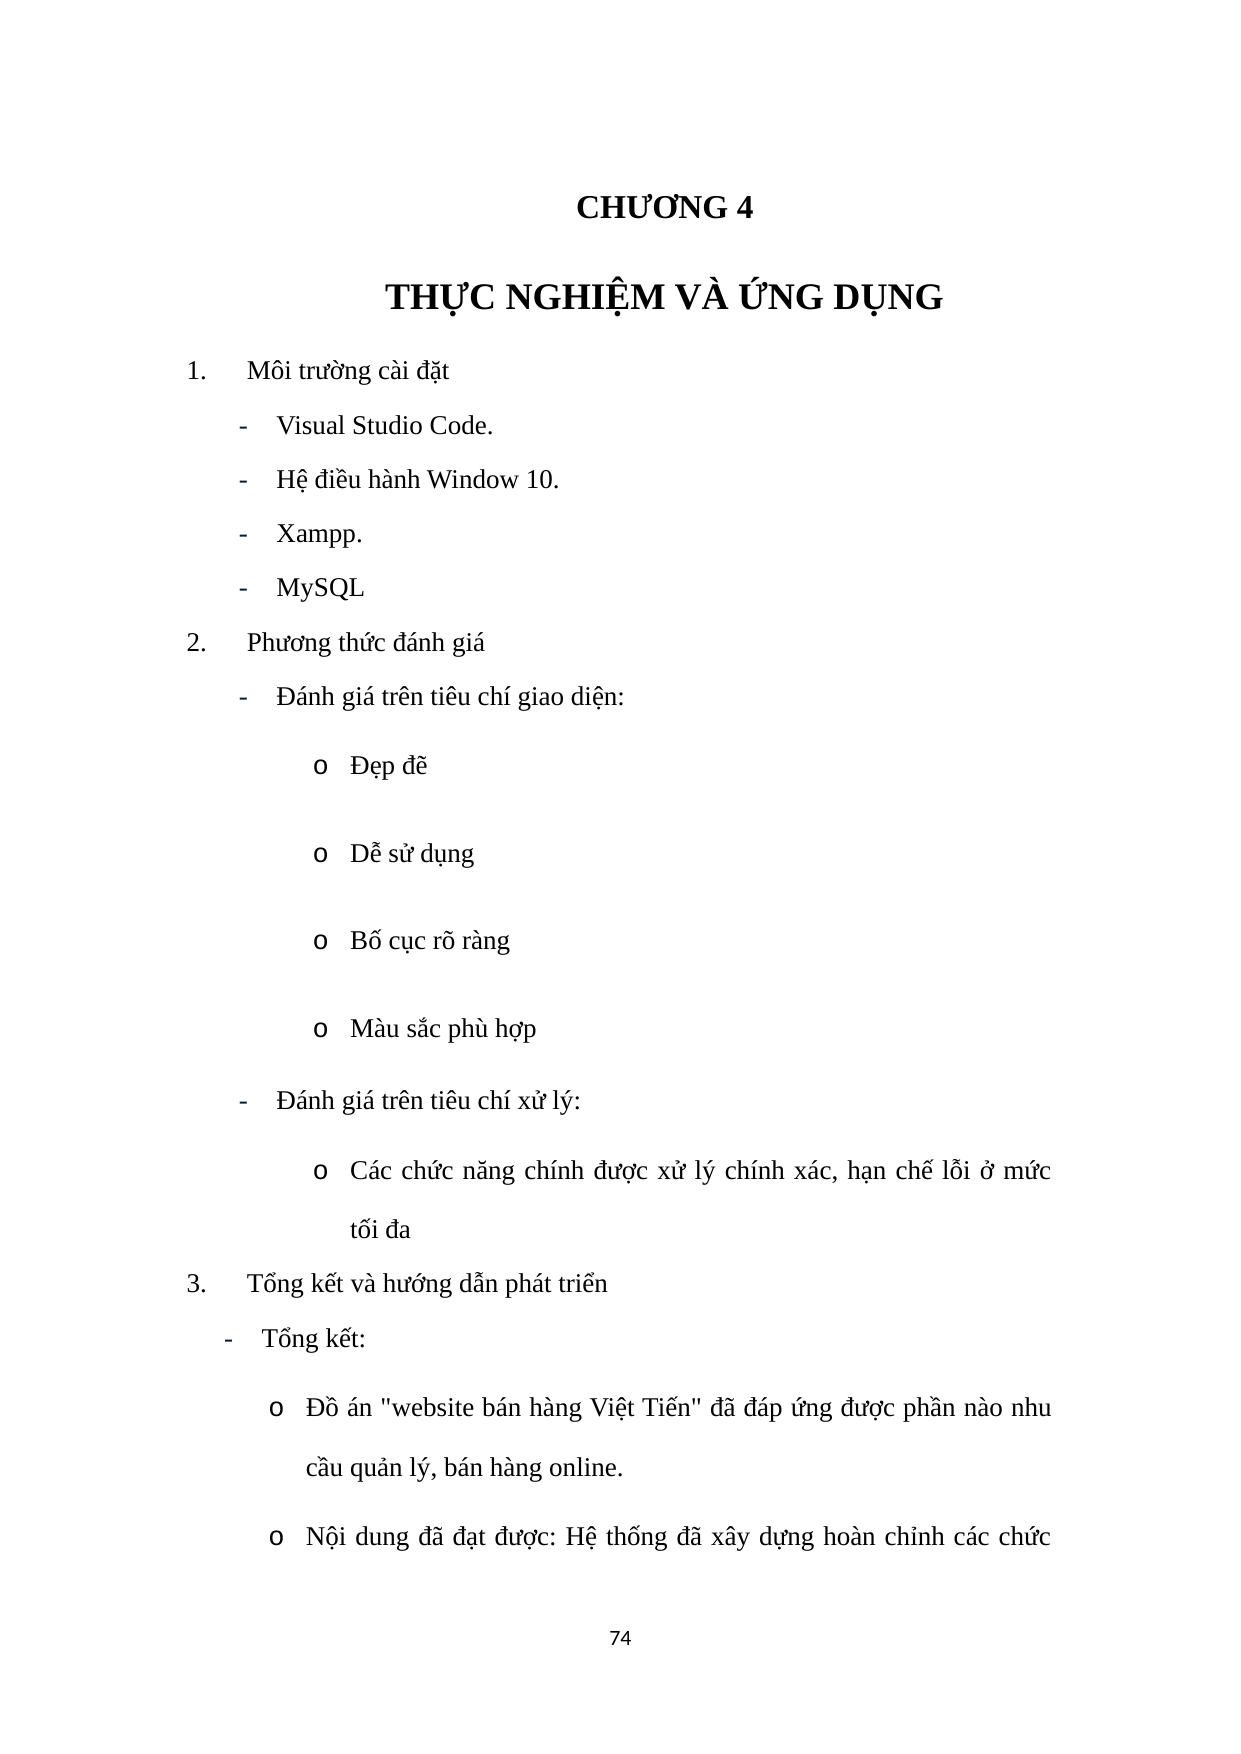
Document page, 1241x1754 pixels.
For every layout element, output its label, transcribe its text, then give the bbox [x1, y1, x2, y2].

list Các chức năng chính được xử lý chính xác, hạn chế lỗi ở mức tối đa [312, 1138, 1053, 1245]
list Phương thức đánh giá [186, 625, 1053, 658]
list Đẹp đẽ [312, 734, 1053, 799]
list Xampp. [239, 517, 1053, 549]
list Đánh giá trên tiêu chí giao diện: [239, 679, 1053, 712]
list Dễ sử dụng [312, 821, 1053, 886]
list Bố cục rõ ràng [312, 909, 1053, 974]
list Môi trường cài đặt [186, 354, 1053, 386]
list Màu sắc phù hợp [312, 996, 1053, 1061]
list Hệ điều hành Window 10. [239, 462, 1053, 495]
list Tổng kết: [224, 1321, 1053, 1354]
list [268, 1504, 1053, 1569]
list MySQL [239, 571, 1053, 603]
list Tổng kết và hướng dẫn phát triển [186, 1267, 1053, 1299]
list Đồ án "website bán hàng Việt Tiến" đã đáp ứng được phần nào nhu cầu quản lý, bán hàng online. [268, 1376, 1053, 1483]
list Đánh giá trên tiêu chí xử lý: [239, 1084, 1053, 1116]
list Visual Studio Code. [239, 408, 1053, 441]
list CHƯƠNG 4 [276, 174, 1053, 239]
list THỰC NGHIỆM VÀ ỨNG DỤNG [276, 263, 1053, 328]
